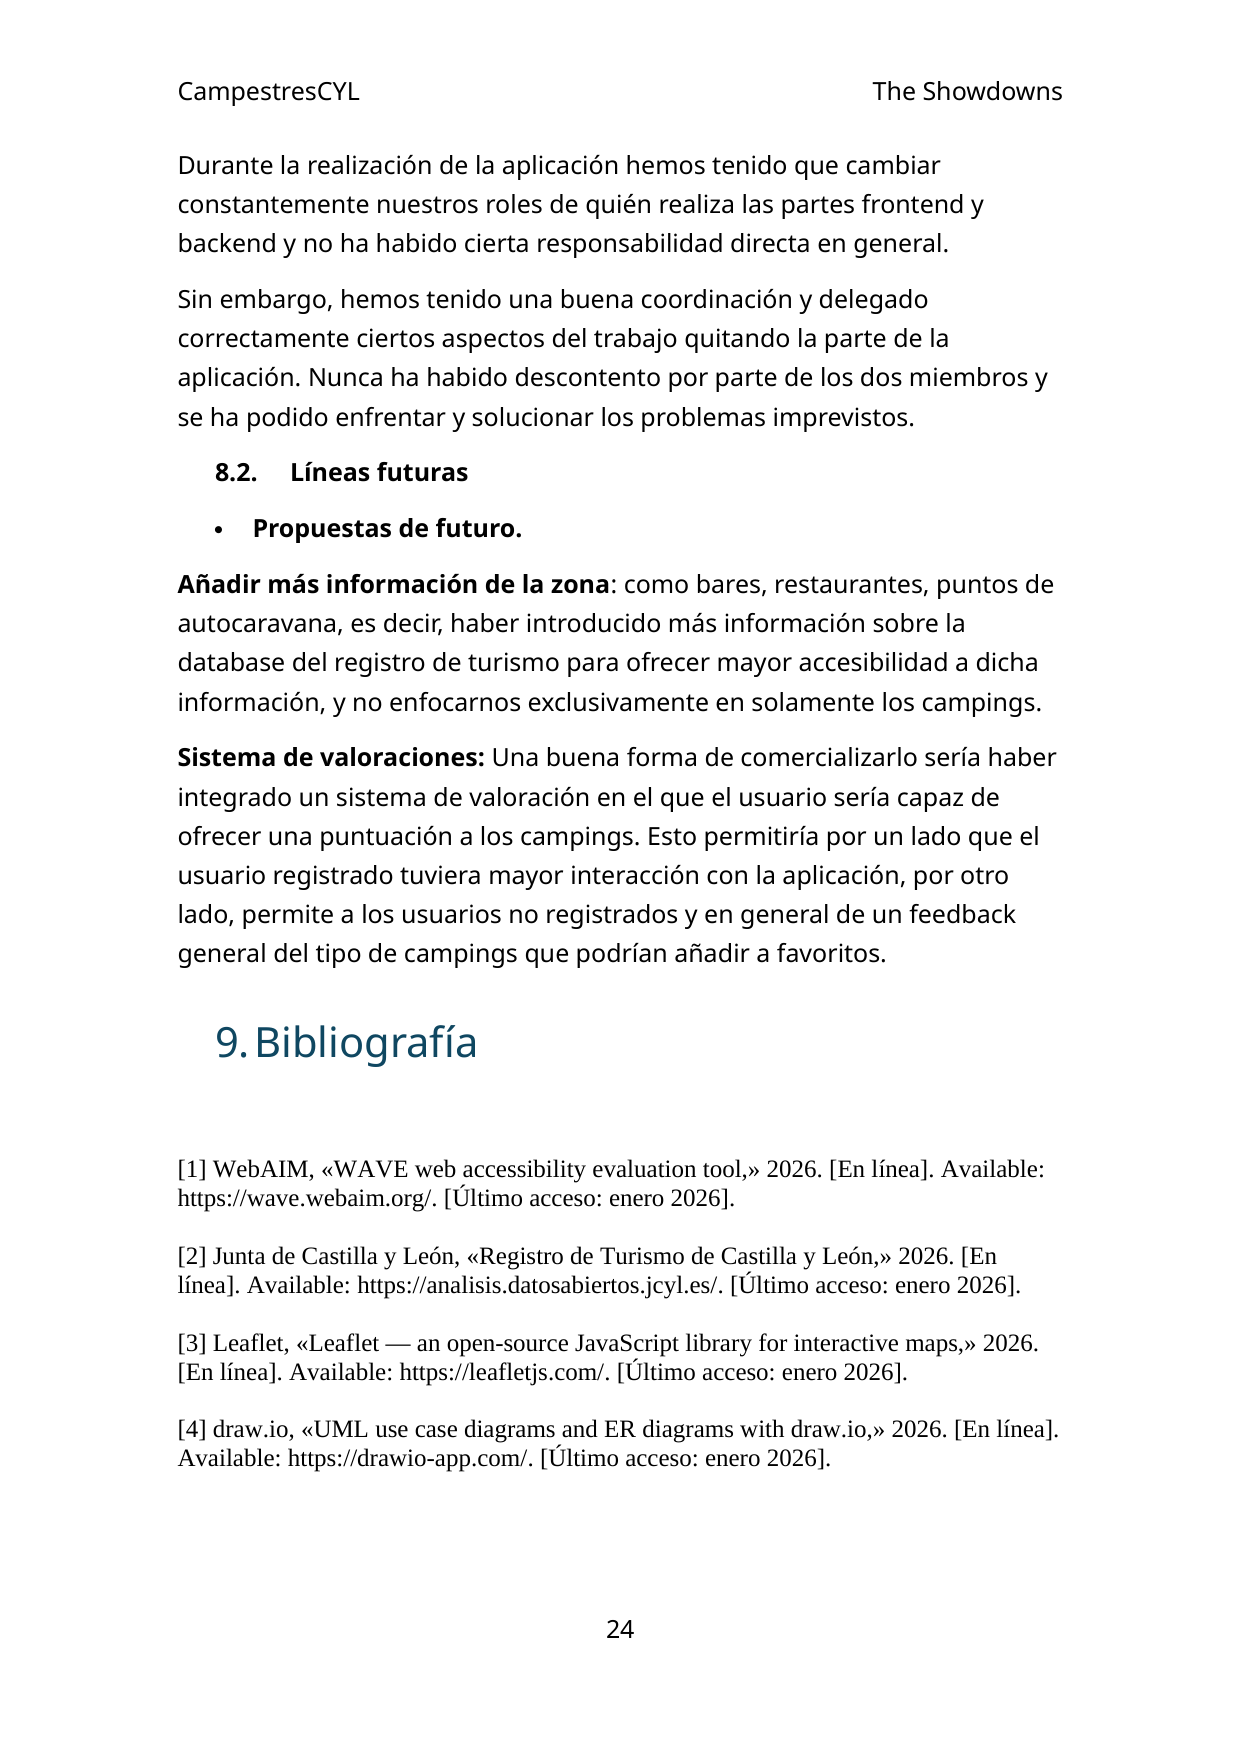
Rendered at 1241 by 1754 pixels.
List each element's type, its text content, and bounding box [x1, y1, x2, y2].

text Durante la realización de la aplicación hemos tenido que cambiar constantemente nuestros roles de quién realiza las partes frontend y backend y no ha habido cierta responsabilidad directa en general. [177, 148, 1063, 260]
text Añadir más información de la zona: como bares, restaurantes, puntos de autocaravana, es decir, haber introducido más información sobre la database del registro de turismo para ofrecer mayor accesibilidad a dicha información, y no enfocarnos exclusivamente en solamente los campings. [177, 567, 1063, 718]
text Sin embargo, hemos tenido una buena coordinación y delegado correctamente ciertos aspectos del trabajo quitando la parte de la aplicación. Nunca ha habido descontento por parte de los dos miembros y se ha podido enfrentar y solucionar los problemas imprevistos. [177, 282, 1063, 433]
subtitle Líneas futuras [215, 455, 1063, 489]
text Sistema de valoraciones: Una buena forma de comercializarlo sería haber integrado un sistema de valoración en el que el usuario sería capaz de ofrecer una puntuación a los campings. Esto permitiría por un lado que el usuario registrado tuviera mayor interacción con la aplicación, por otro lado, permite a los usuarios no registrados y en general de un feedback general del tipo de campings que podrían añadir a favoritos. [177, 740, 1063, 970]
list Propuestas de futuro. [215, 511, 1063, 545]
